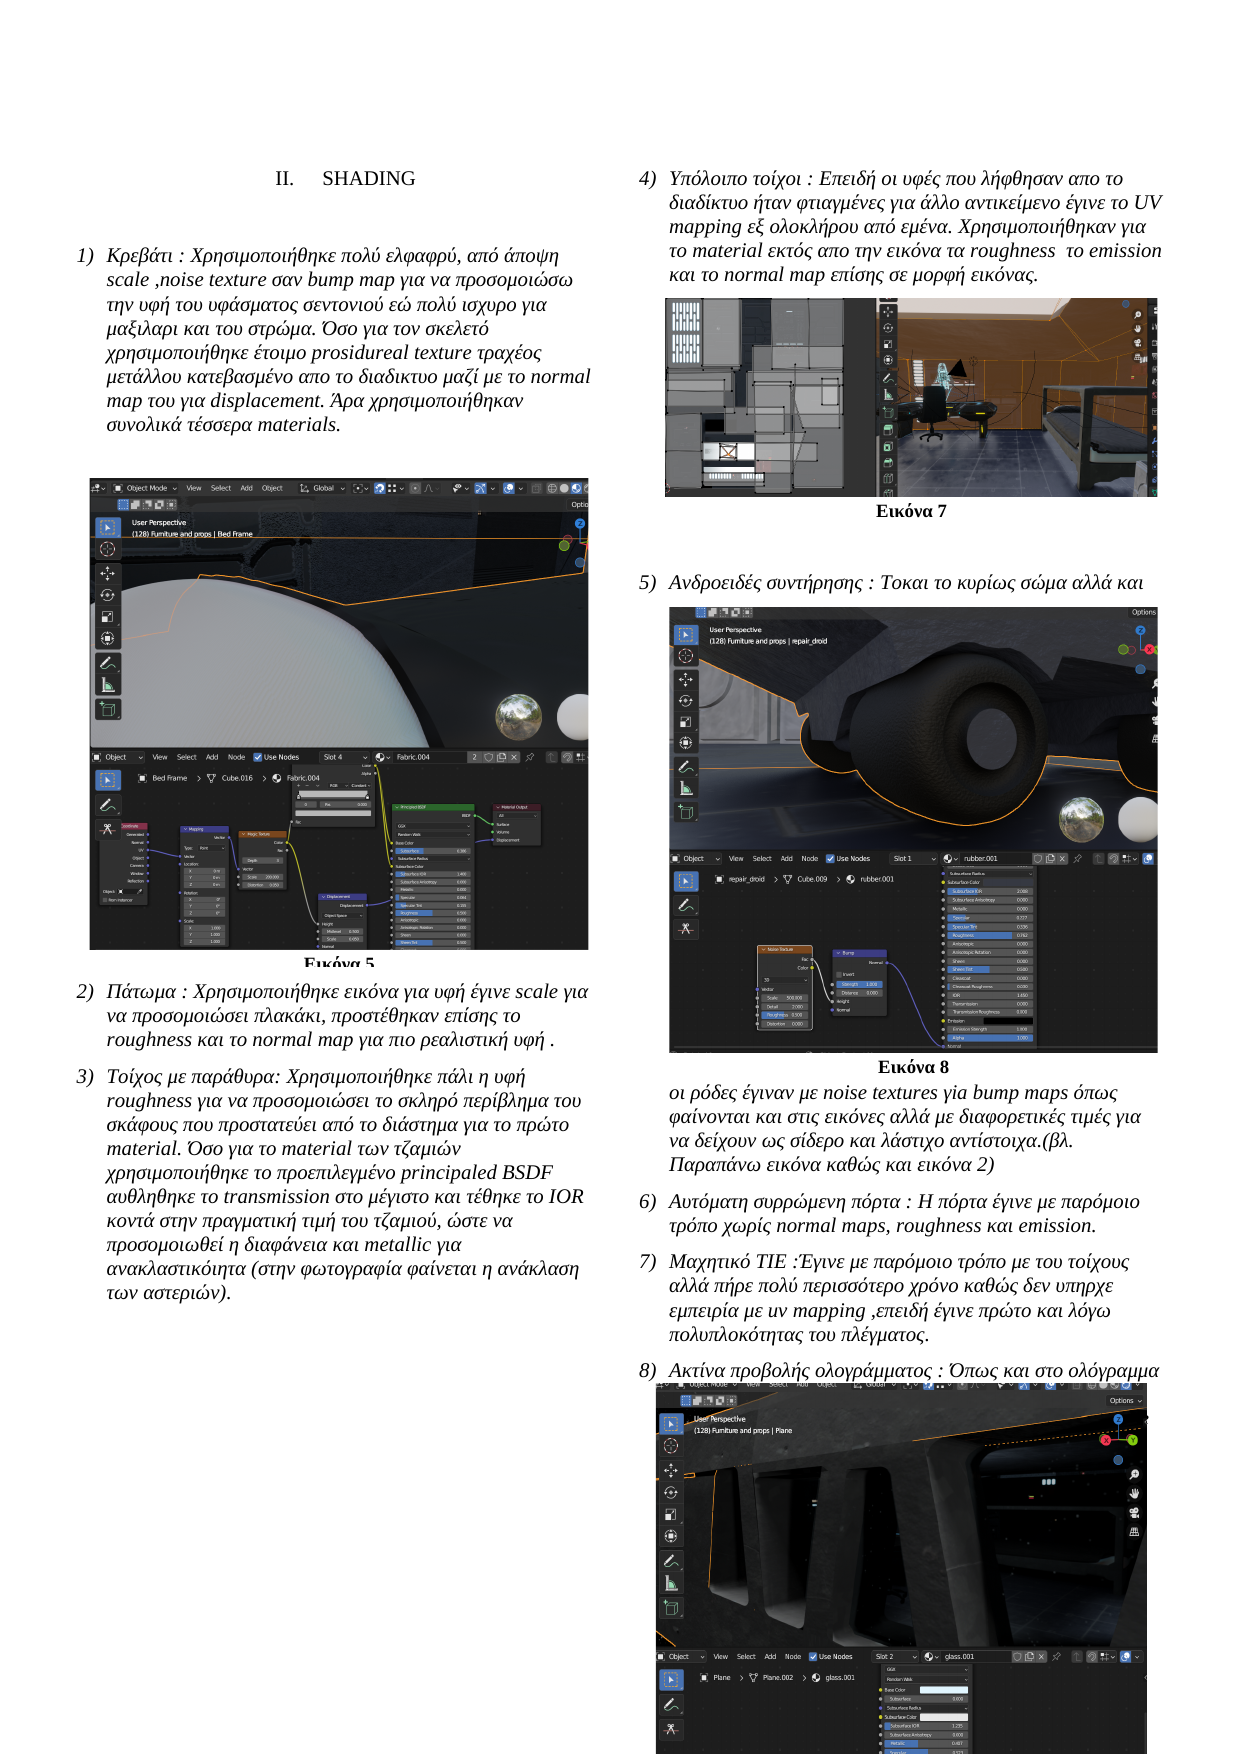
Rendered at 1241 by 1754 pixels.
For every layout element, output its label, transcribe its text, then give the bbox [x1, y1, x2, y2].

subtitle Ακτίνα προβολής ολογράμματος : Όπως και στο ολόγραμμα ,του οποίου το πλέγμα πήρα, έτοιμο δημιουργήθηκαν δύο σχεδόν πανομοιότυπα animated materials με wave texture ως alpha πολλαπλασιασμένο με fresnel για διαφάνεια. Το wave texture δέχεται σαν παραμόρφωση ένα ημιτονοειδές σήμα που ταλαντεύεται με βάση τον χρόνο δηλαδή το στιγμιαίο frame. Το πάχος των κυμάτων χειρίζεται με ένα colorRamp . [639, 1358, 1164, 1551]
picture [665, 298, 1158, 497]
picture [655, 1383, 1147, 1754]
subtitle Αυτόματη συρρώμενη πόρτα : Η πόρτα έγινε με παρόμοιο τρόπο χωρίς normal maps, roughness και emission. [639, 1189, 1164, 1237]
subtitle Μαχητικό ΤΙΕ :Έγινε με παρόμοιο τρόπο με του τοίχους αλλά πήρε πολύ περισσότερο χρόνο καθώς δεν υπηρχε εμπειρία με uv mapping ,επειδή έγινε πρώτο και λόγω πολυπλοκότητας του πλέγματος. [639, 1249, 1164, 1346]
subtitle Τοίχος με παράθυρα: Χρησιμοποιήθηκε πάλι η υφή roughness για να προσομοιώσει το σκληρό περίβλημα του σκάφους που προστατεύει από το διάστημα για το πρώτο material. Όσο για το material των τζαμιών χρησιμοποιήθηκε το προεπιλεγμένο principaled BSDF αυθληθηκε το transmission στο μέγιστο και τέθηκε το ΙΟR κοντά στην πραγματική τιμή του τζαμιού, ώστε να προσομοιωθεί η διαφάνεια και metallic για ανακλαστικόιητα (στην φωτογραφία φαίνεται η ανάκλαση των αστεριών). [76, 1063, 601, 1304]
subtitle Κρεβάτι : Χρησιμοποιήθηκε πολύ ελφαφρύ, από άποψη scale ,noise texture σαν bump map για να προσομοιώσω την υφή του υφάσματος σεντονιού εώ πολύ ισχυρο για μαξιλαρι και του στρώμα. Όσο για τον σκελετό χρησιμοποιήθηκε έτοιμο prosidureal texture τραχέος μετάλλου κατεβασμένο απο το διαδικτυο μαζί με το normal map του για displacement. Άρα χρησιμοποιήθηκαν συνολικά τέσσερα materials. [76, 243, 601, 436]
picture [89, 478, 589, 950]
subtitle Υπόλοιπο τοίχοι : Επειδή οι υφές που λήφθησαν απο το διαδίκτυο ήταν φτιαγμένες για άλλο αντικείμενο έγινε το UV mapping εξ ολοκλήρου από εμένα. Χρησιμοποιήθηκαν για το material εκτός απο την εικόνα τα roughness το emission και το normal map επίσης σε μορφή εικόνας. [639, 166, 1164, 286]
subtitle SHADING [76, 166, 601, 190]
picture [669, 607, 1158, 1053]
